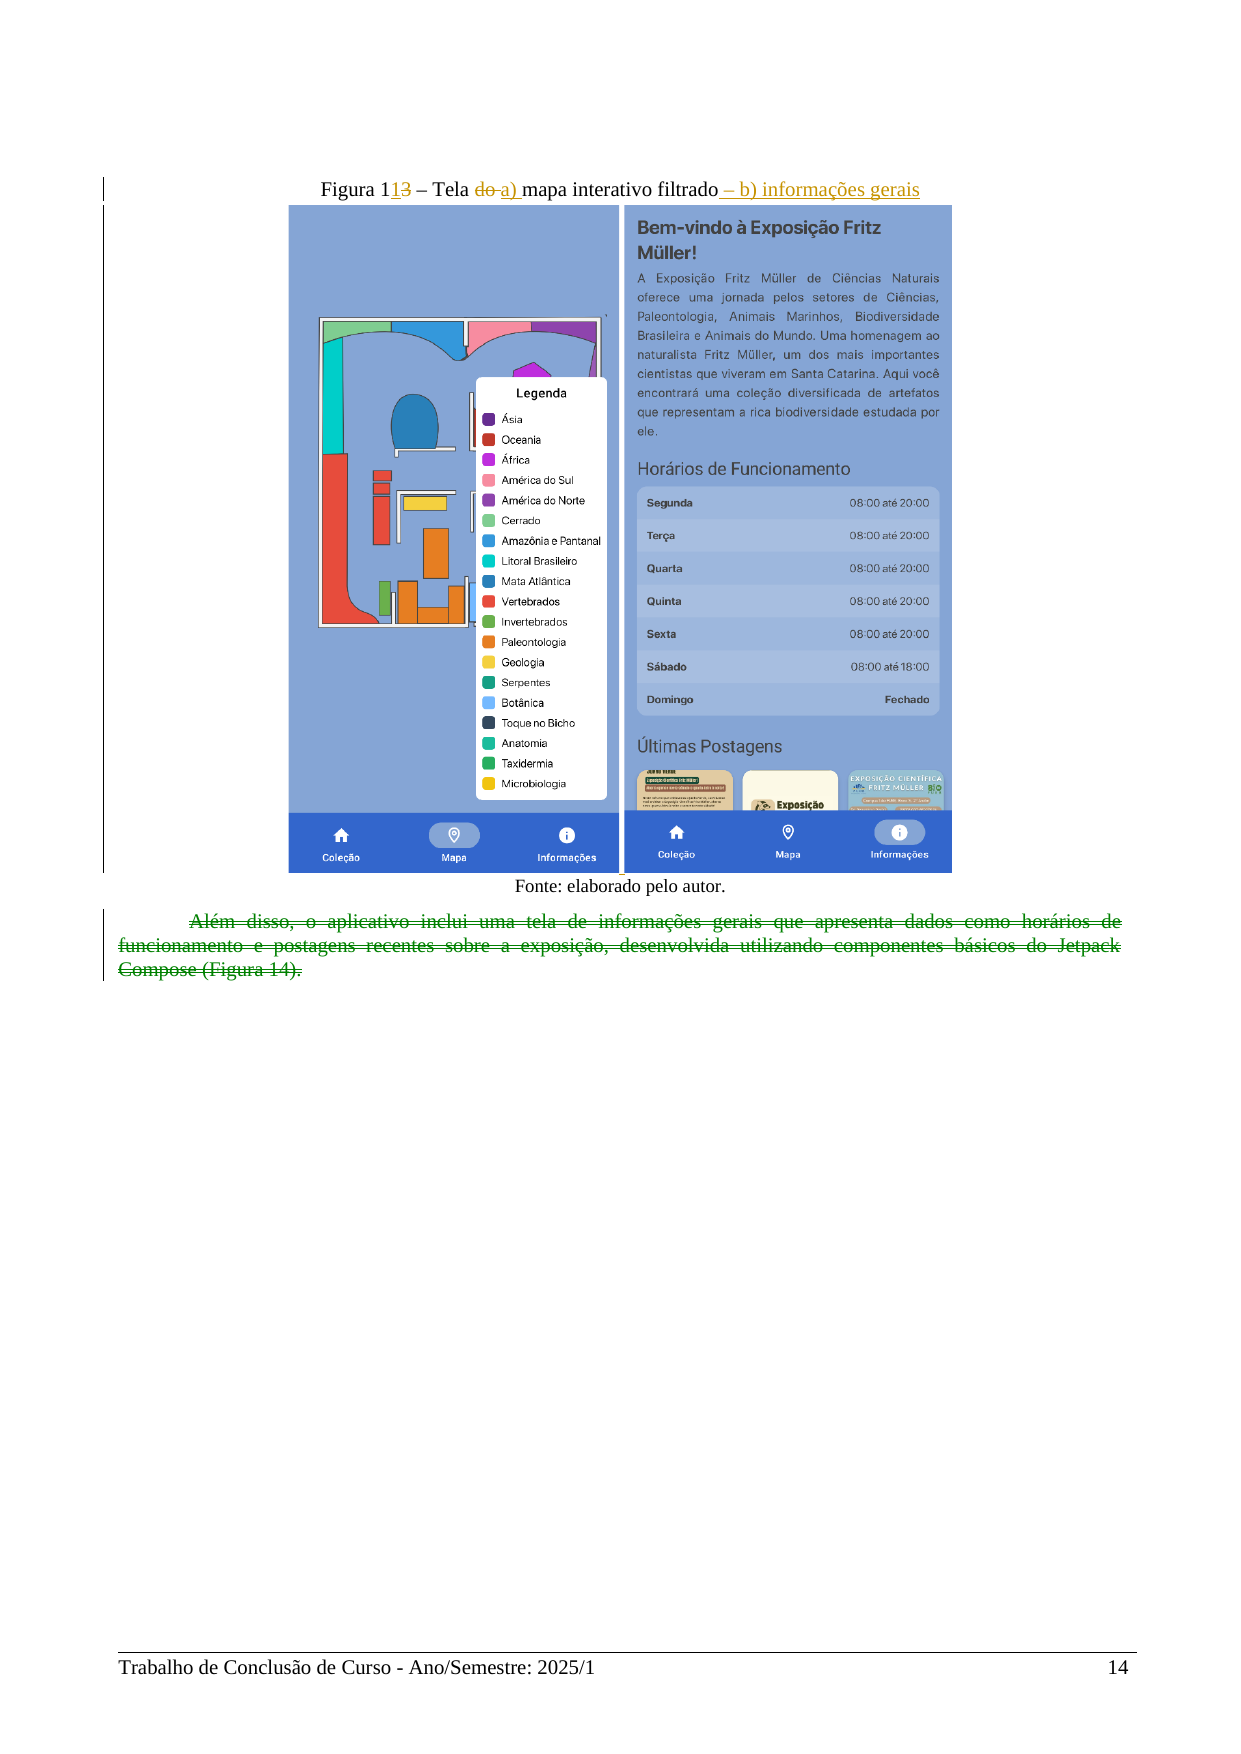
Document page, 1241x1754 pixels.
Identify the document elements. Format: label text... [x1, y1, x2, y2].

picture [624, 205, 952, 873]
text Fonte: elaborado pelo autor. [118, 875, 1122, 896]
text Figura 1 – Tela mapa interativo filtrado [118, 177, 1122, 201]
picture [288, 205, 620, 873]
